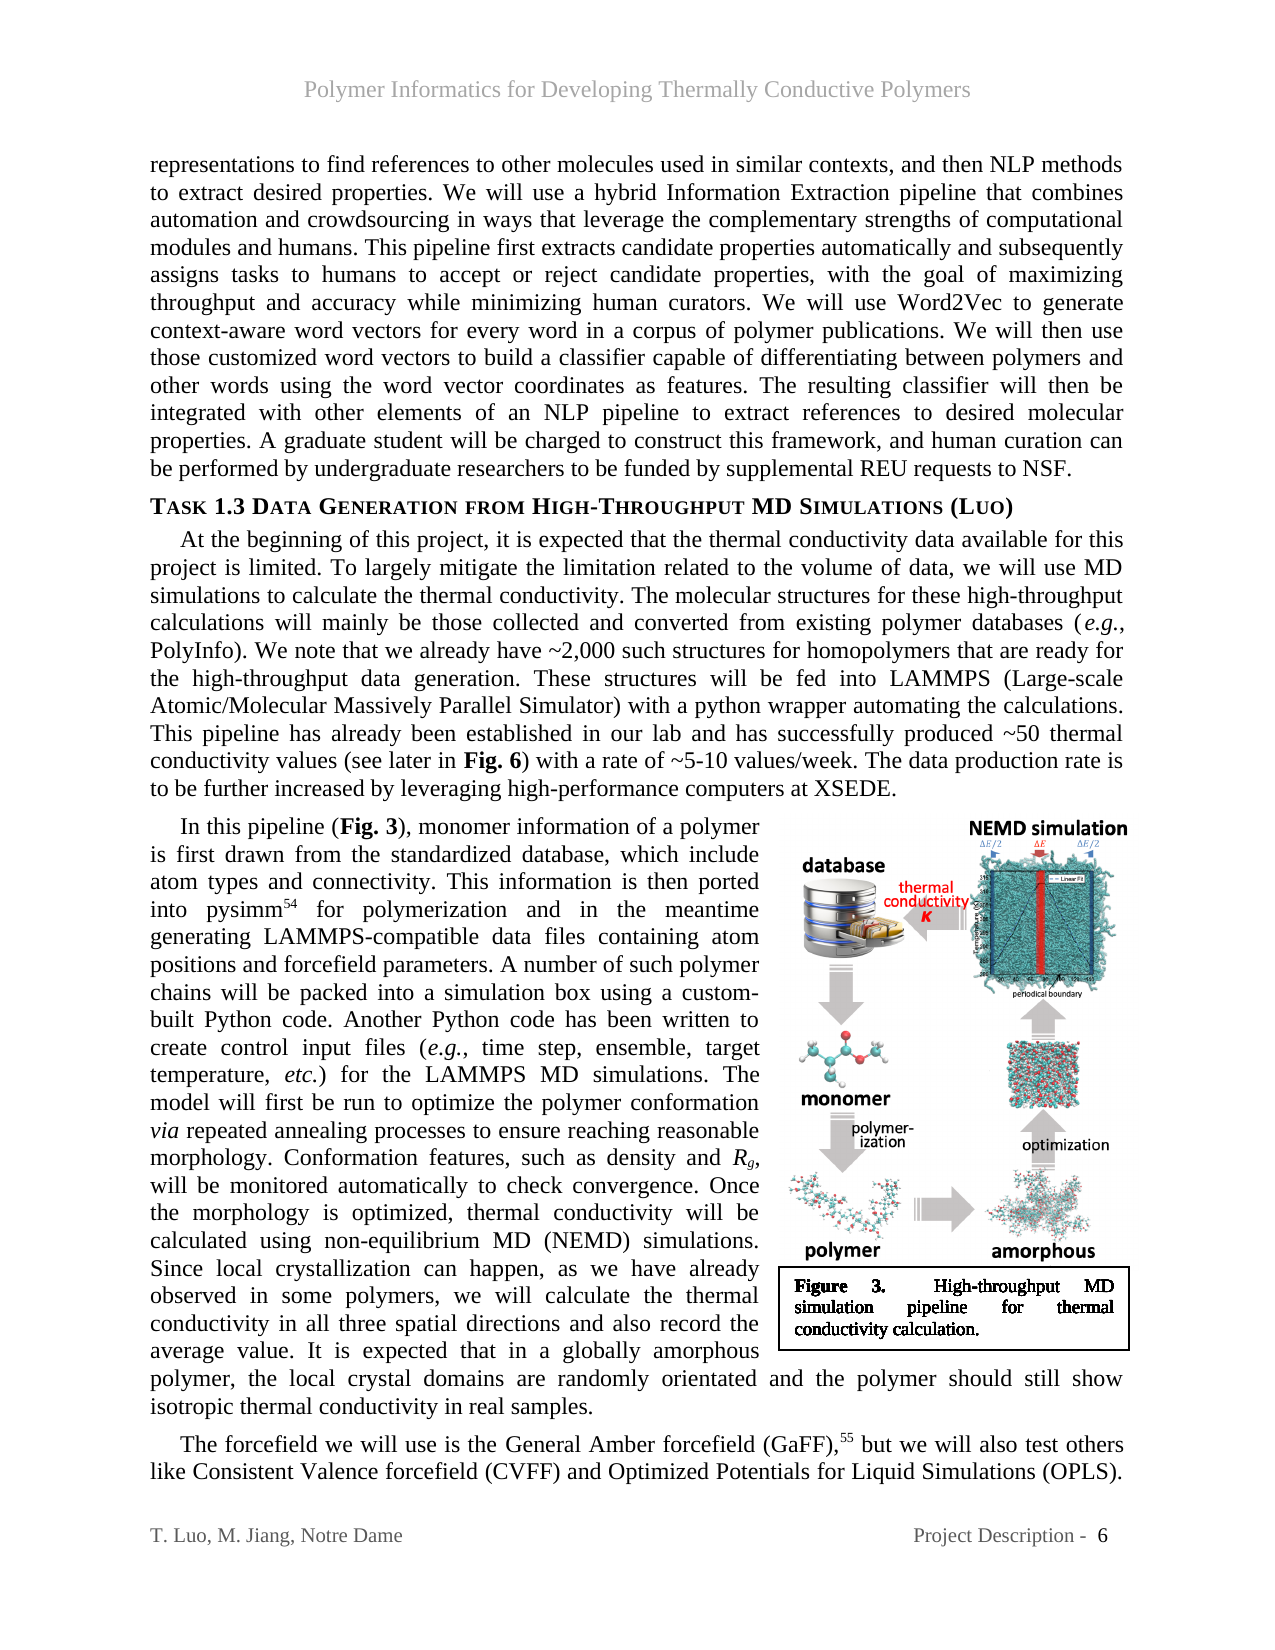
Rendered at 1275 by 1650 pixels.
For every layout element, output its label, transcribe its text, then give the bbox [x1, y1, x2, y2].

text At the beginning of this project, it is expected that the thermal conductivity data available for this project is limited. To largely mitigate the limitation related to the volume of data, we will use MD simulations to calculate the thermal conductivity. The molecular structures for these high-throughput calculations will mainly be those collected and converted from existing polymer databases (e.g., PolyInfo). We note that we already have ~2,000 such structures for homopolymers that are ready for the high-throughput data generation. These structures will be fed into LAMMPS (Large-scale Atomic/Molecular Massively Parallel Simulator) with a python wrapper automating the calculations. This pipeline has already been established in our lab and has successfully produced ~50 thermal conductivity values (see later in Fig. 6) with a rate of ~5-10 values/week. The data production rate is to be further increased by leveraging high-performance computers at XSEDE. [150, 526, 1125, 802]
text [150, 150, 1125, 481]
subtitle Task 1.3 Data Generation from High-Throughput MD Simulations (Luo) [150, 492, 1125, 519]
picture [779, 813, 1139, 1271]
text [150, 1430, 1125, 1485]
